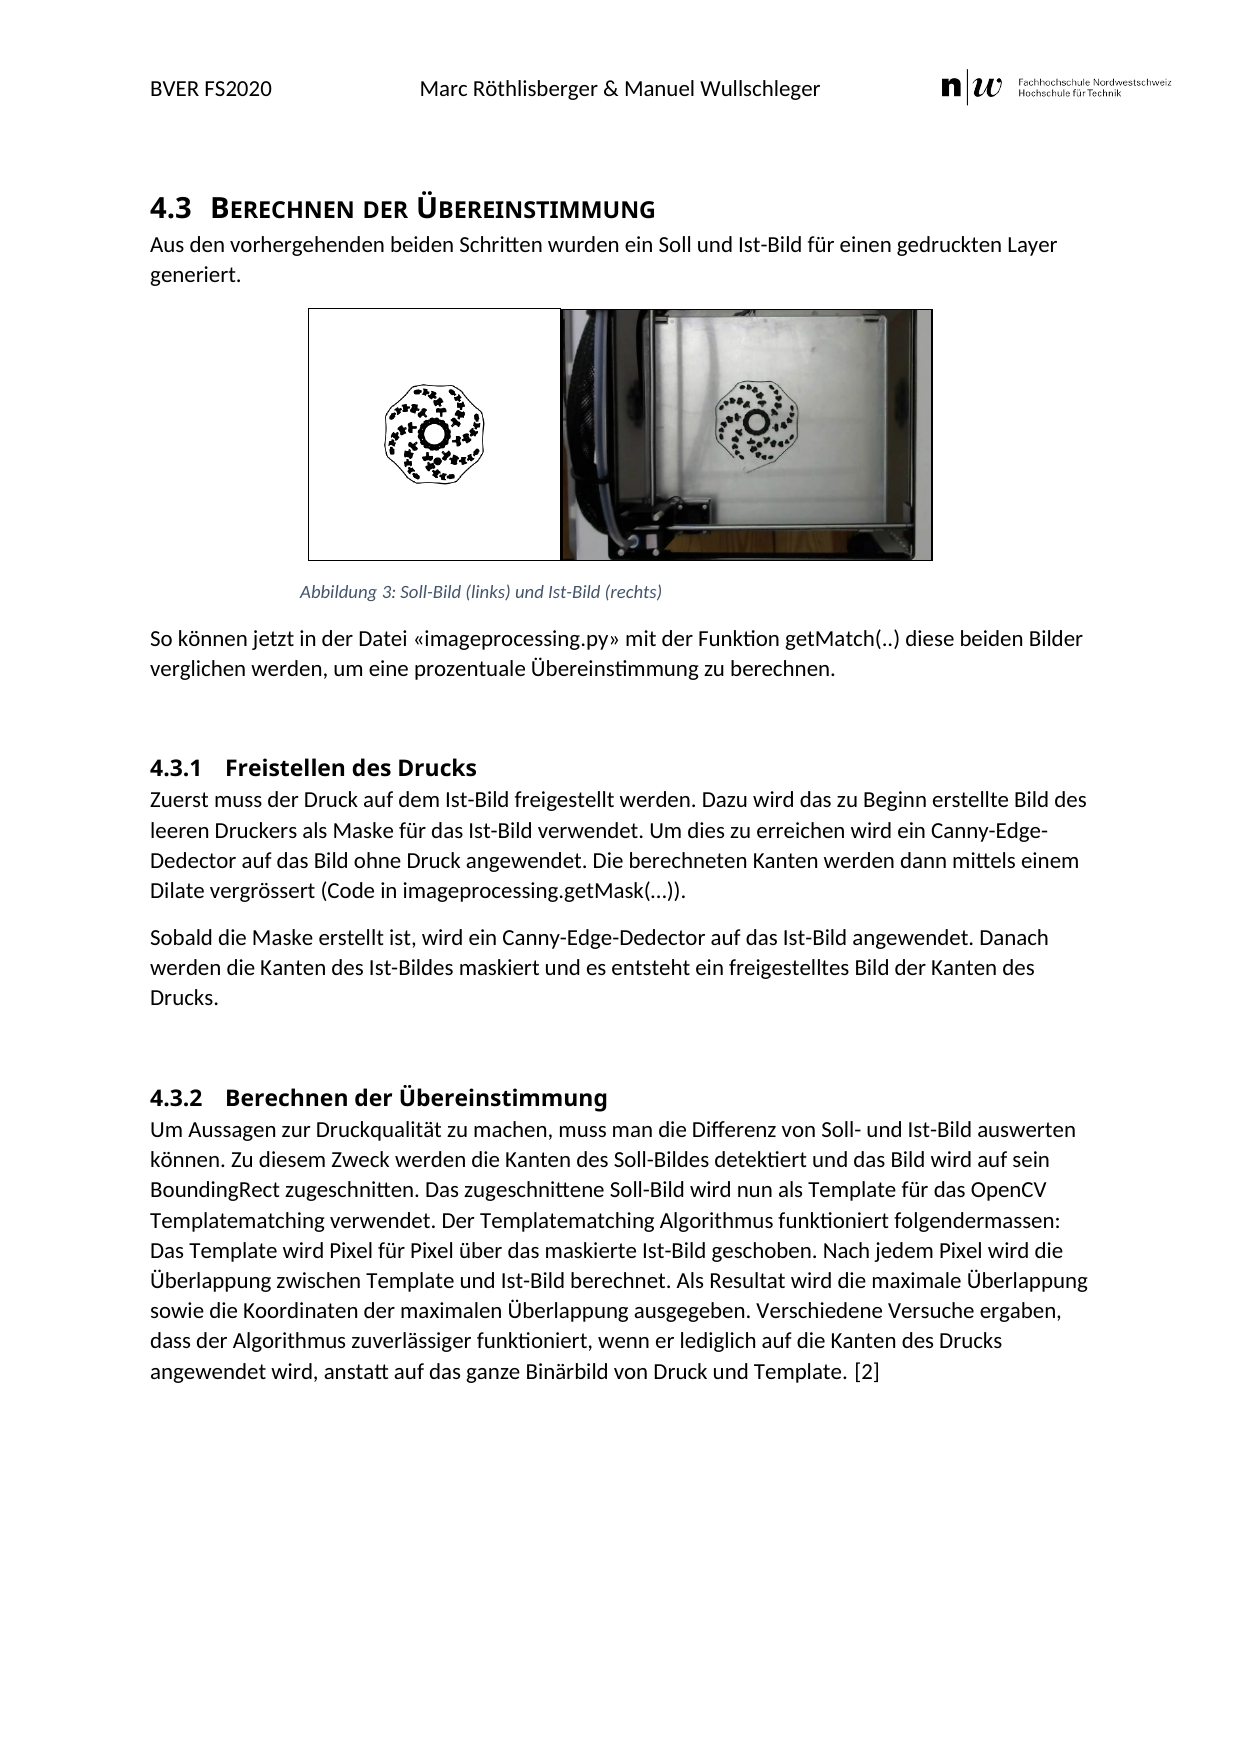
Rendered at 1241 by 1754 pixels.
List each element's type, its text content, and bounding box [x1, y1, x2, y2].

picture [922, 61, 1189, 118]
text Zuerst muss der Druck auf dem Ist-Bild freigestellt werden. Dazu wird das zu Beginn erstellte Bild des leeren Druckers als Maske für das Ist-Bild verwendet. Um dies zu erreichen wird ein Canny-Edge-Dedector auf das Bild ohne Druck angewendet. Die berechneten Kanten werden dann mittels einem Dilate vergrössert (Code in imageprocessing.getMask(…)). [150, 786, 1090, 904]
text So können jetzt in der Datei «imageprocessing.py» mit der Funktion getMatch(..) diese beiden Bilder verglichen werden, um eine prozentuale Übereinstimmung zu berechnen. [150, 624, 1090, 682]
text Um Aussagen zur Druckqualität zu machen, muss man die Differenz von Soll- und Ist-Bild auswerten können. Zu diesem Zweck werden die Kanten des Soll-Bildes detektiert und das Bild wird auf sein BoundingRect zugeschnitten. Das zugeschnittene Soll-Bild wird nun als Template für das OpenCV Templatematching verwendet. Der Templatematching Algorithmus funktioniert folgendermassen: Das Template wird Pixel für Pixel über das maskierte Ist-Bild geschoben. Nach jedem Pixel wird die Überlappung zwischen Template und Ist-Bild berechnet. Als Resultat wird die maximale Überlappung sowie die Koordinaten der maximalen Überlappung ausgegeben. Verschiedene Versuche ergaben, dass der Algorithmus zuverlässiger funktioniert, wenn er lediglich auf die Kanten des Drucks angewendet wird, anstatt auf das ganze Binärbild von Druck und Template. [2] [150, 1115, 1090, 1385]
picture [309, 309, 560, 560]
text Sobald die Maske erstellt ist, wird ein Canny-Edge-Dedector auf das Ist-Bild angewendet. Danach werden die Kanten des Ist-Bildes maskiert und es entsteht ein freigestelltes Bild der Kanten des Drucks. [150, 923, 1090, 1012]
picture [563, 310, 931, 560]
text Abbildung 3: Soll-Bild (links) und Ist-Bild (rechts) [225, 580, 1090, 603]
subtitle Berechnen der Übereinstimmung [150, 1081, 1090, 1113]
text Aus den vorhergehenden beiden Schritten wurden ein Soll und Ist-Bild für einen gedruckten Layer generiert. [150, 230, 1090, 288]
subtitle Berechnen der Übereinstimmung [150, 187, 1090, 227]
subtitle Freistellen des Drucks [150, 752, 1090, 783]
